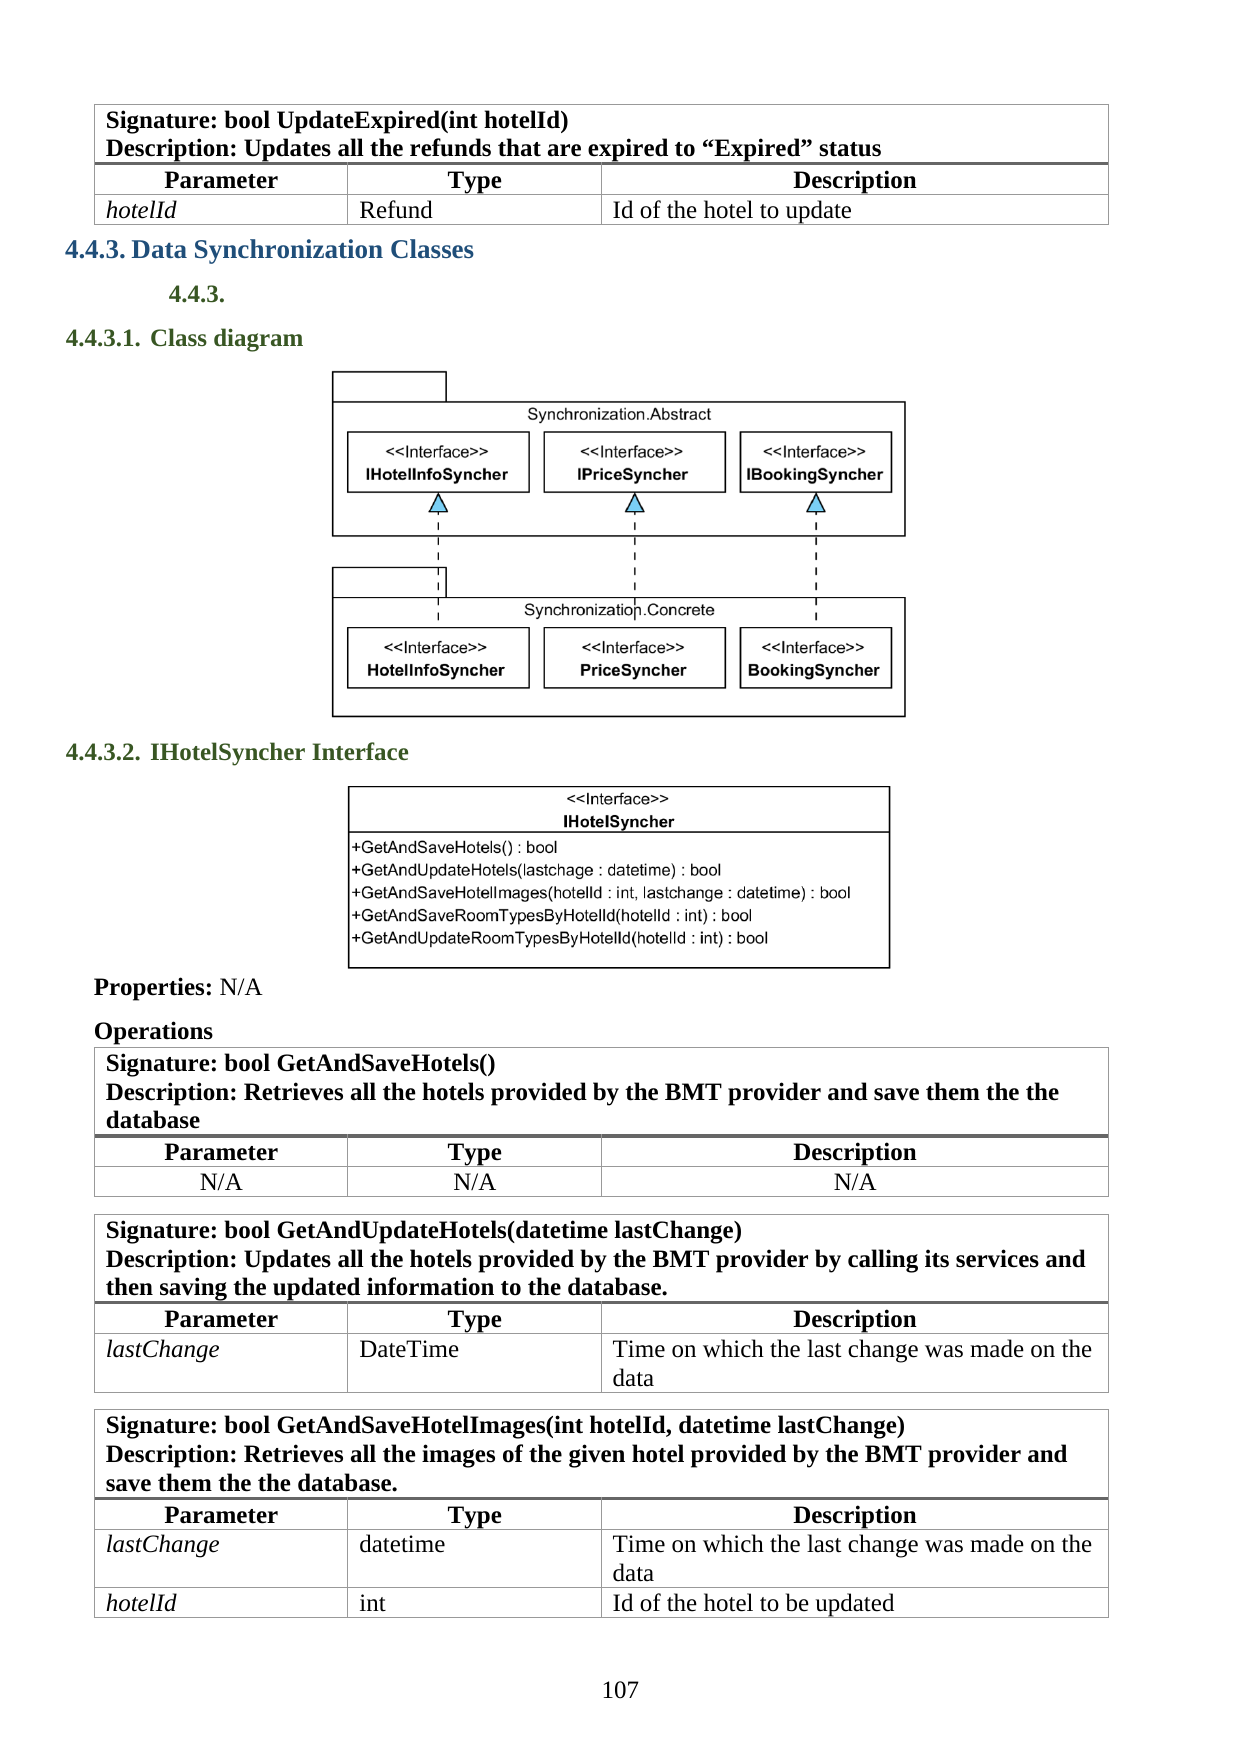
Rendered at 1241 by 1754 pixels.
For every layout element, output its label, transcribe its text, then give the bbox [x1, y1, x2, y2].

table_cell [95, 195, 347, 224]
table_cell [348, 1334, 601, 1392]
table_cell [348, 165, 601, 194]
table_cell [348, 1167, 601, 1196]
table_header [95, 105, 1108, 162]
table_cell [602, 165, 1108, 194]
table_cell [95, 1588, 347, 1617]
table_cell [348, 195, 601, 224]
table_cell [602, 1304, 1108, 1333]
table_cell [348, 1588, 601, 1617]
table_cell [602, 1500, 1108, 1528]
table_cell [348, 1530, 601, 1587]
text Properties: N/A [94, 972, 1146, 1001]
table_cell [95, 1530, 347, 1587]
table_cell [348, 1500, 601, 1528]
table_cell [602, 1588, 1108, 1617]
picture [345, 780, 895, 971]
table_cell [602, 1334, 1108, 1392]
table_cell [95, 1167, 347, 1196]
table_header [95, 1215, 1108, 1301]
picture [329, 366, 912, 718]
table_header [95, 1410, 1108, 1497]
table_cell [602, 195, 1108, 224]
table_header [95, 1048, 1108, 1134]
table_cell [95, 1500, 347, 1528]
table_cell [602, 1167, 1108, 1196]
subtitle Data Synchronization Classes [126, 233, 1146, 264]
subtitle IHotelSyncher Interface [141, 737, 1146, 766]
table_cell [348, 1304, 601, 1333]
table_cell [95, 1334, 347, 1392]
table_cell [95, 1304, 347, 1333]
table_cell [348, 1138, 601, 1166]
text Operations [94, 1016, 1146, 1045]
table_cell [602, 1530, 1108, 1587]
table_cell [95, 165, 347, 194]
subtitle Class diagram [141, 323, 1146, 352]
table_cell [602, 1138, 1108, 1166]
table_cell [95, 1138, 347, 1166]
